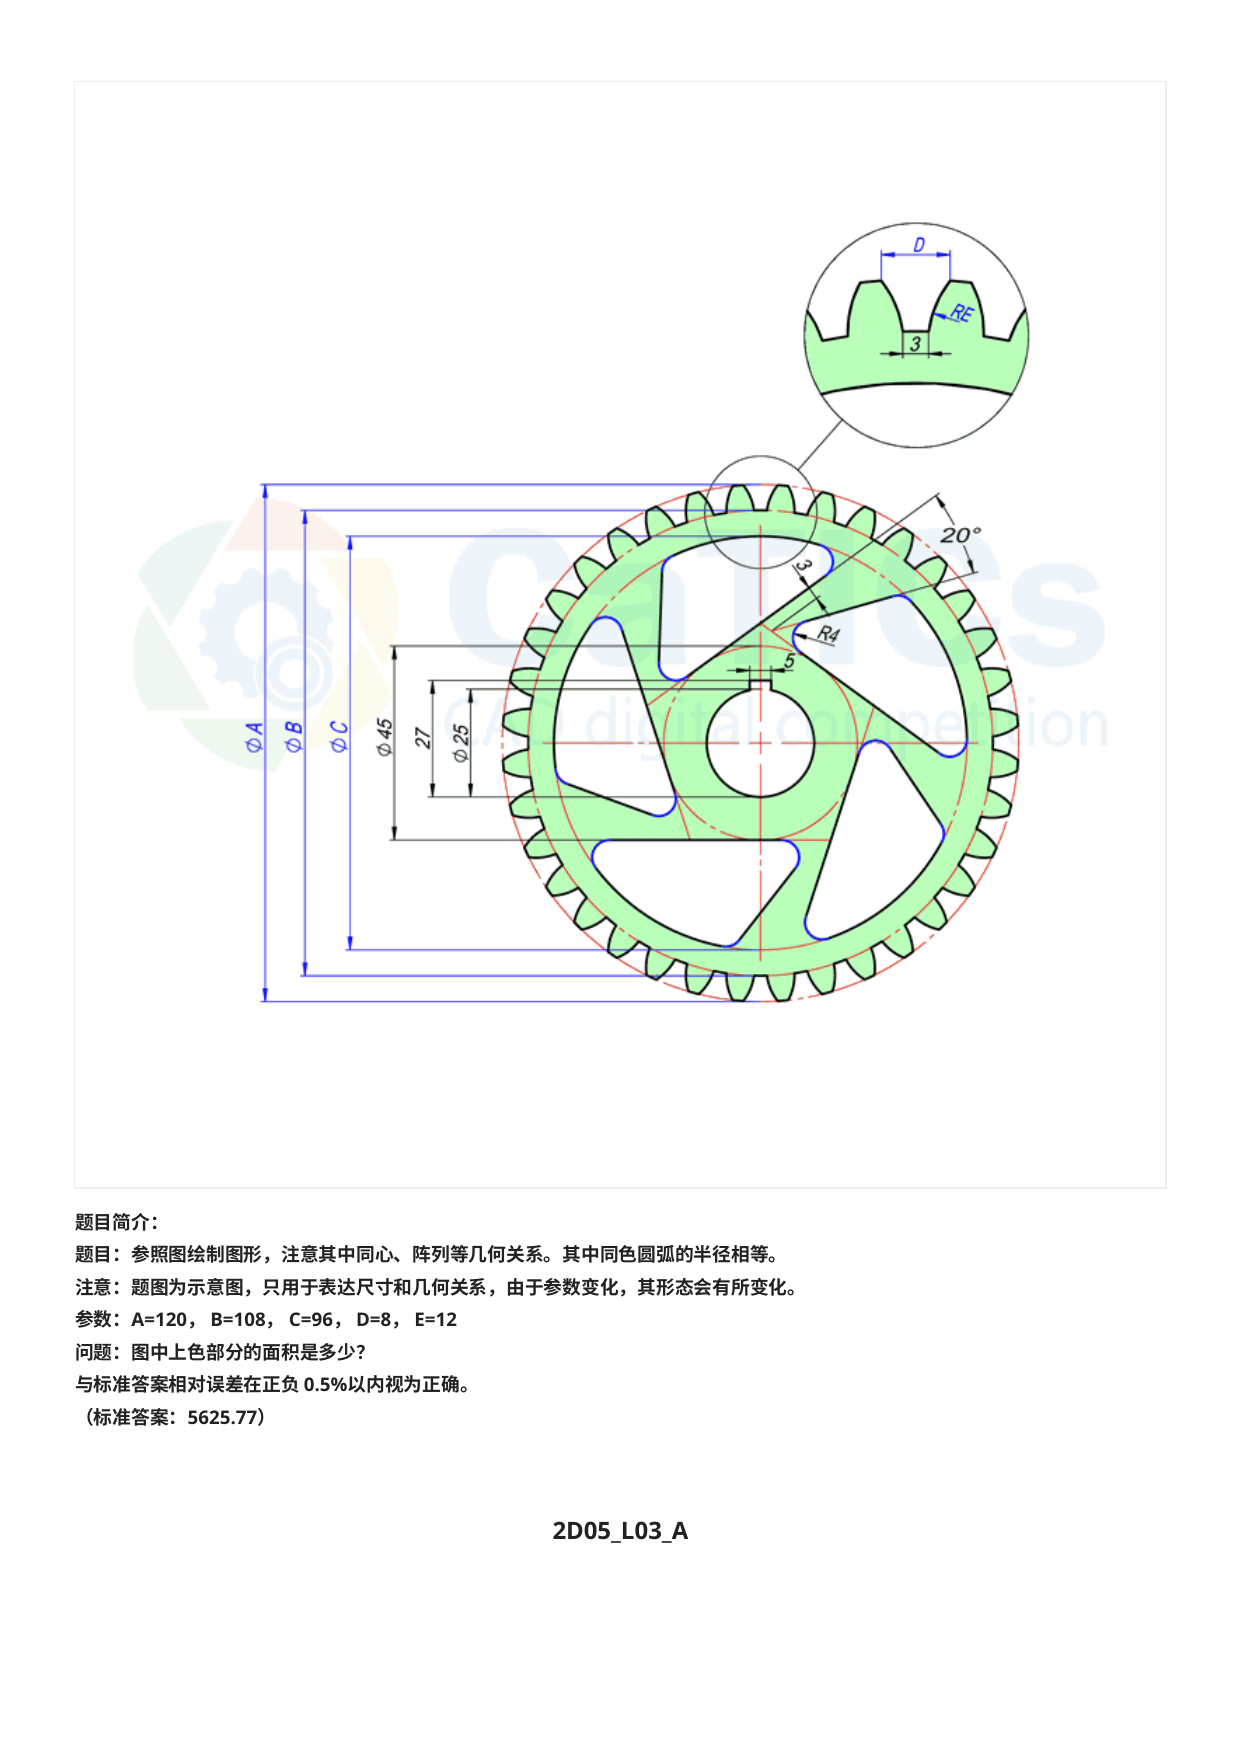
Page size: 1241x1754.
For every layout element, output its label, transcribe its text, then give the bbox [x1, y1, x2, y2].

text 参数：A=120， B=108， C=96， D=8， E=12 [75, 1302, 1165, 1335]
text 问题：图中上色部分的面积是多少？ [75, 1335, 1165, 1367]
text 与标准答案相对误差在正负0.5%以内视为正确。 [75, 1367, 1165, 1400]
text 题目：参照图绘制图形，注意其中同心、阵列等几何关系。其中同色圆弧的半径相等。 注意：题图为示意图，只用于表达尺寸和几何关系，由于参数变化，其形态会有所变化。 [75, 1237, 1165, 1302]
text （标准答案：5625.77） [75, 1400, 1165, 1432]
text 题目简介： [75, 1205, 1165, 1237]
text 2D05_L03_A [75, 1497, 1165, 1562]
picture [75, 88, 1165, 1182]
